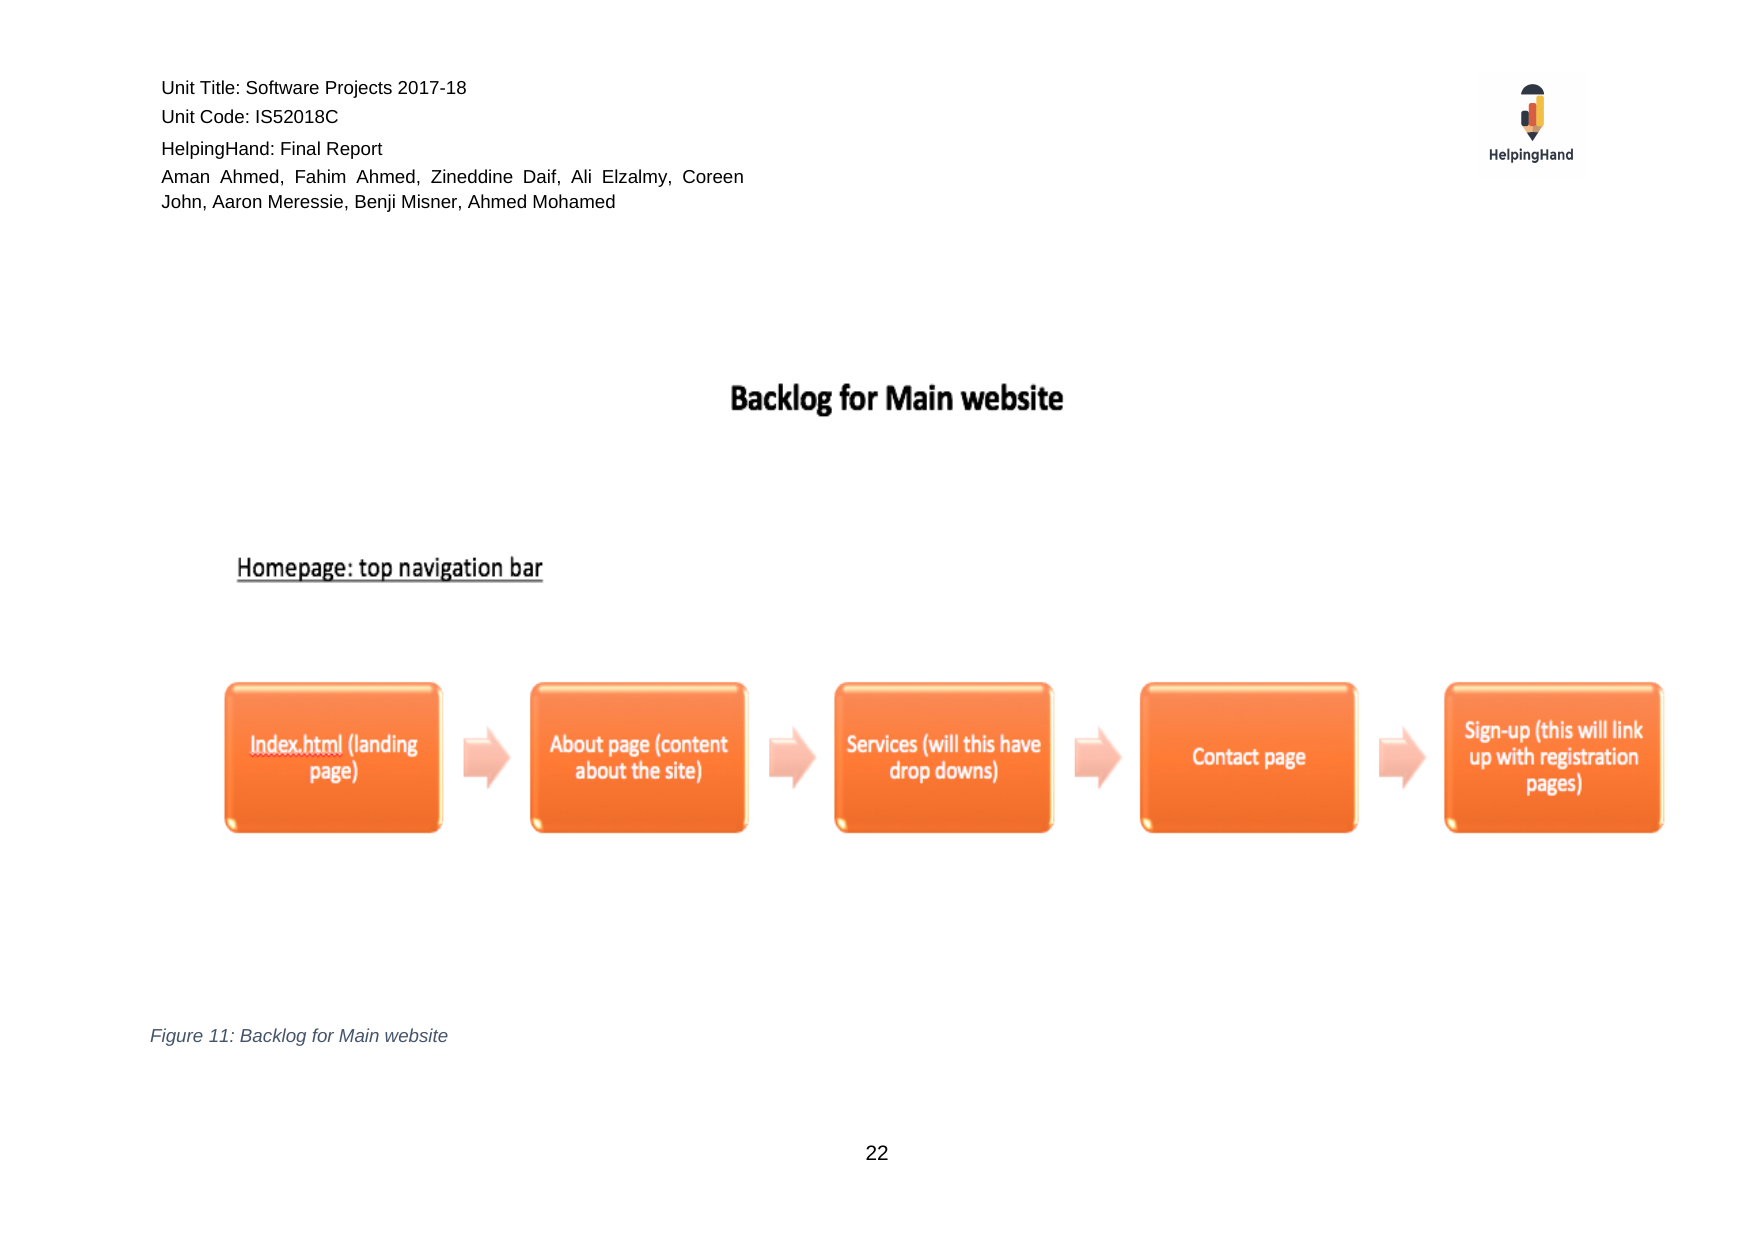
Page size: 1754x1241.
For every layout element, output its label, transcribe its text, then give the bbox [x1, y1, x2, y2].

picture [1477, 73, 1586, 180]
picture [150, 359, 1754, 995]
text Figure 11: Backlog for Main website [150, 1022, 1604, 1047]
